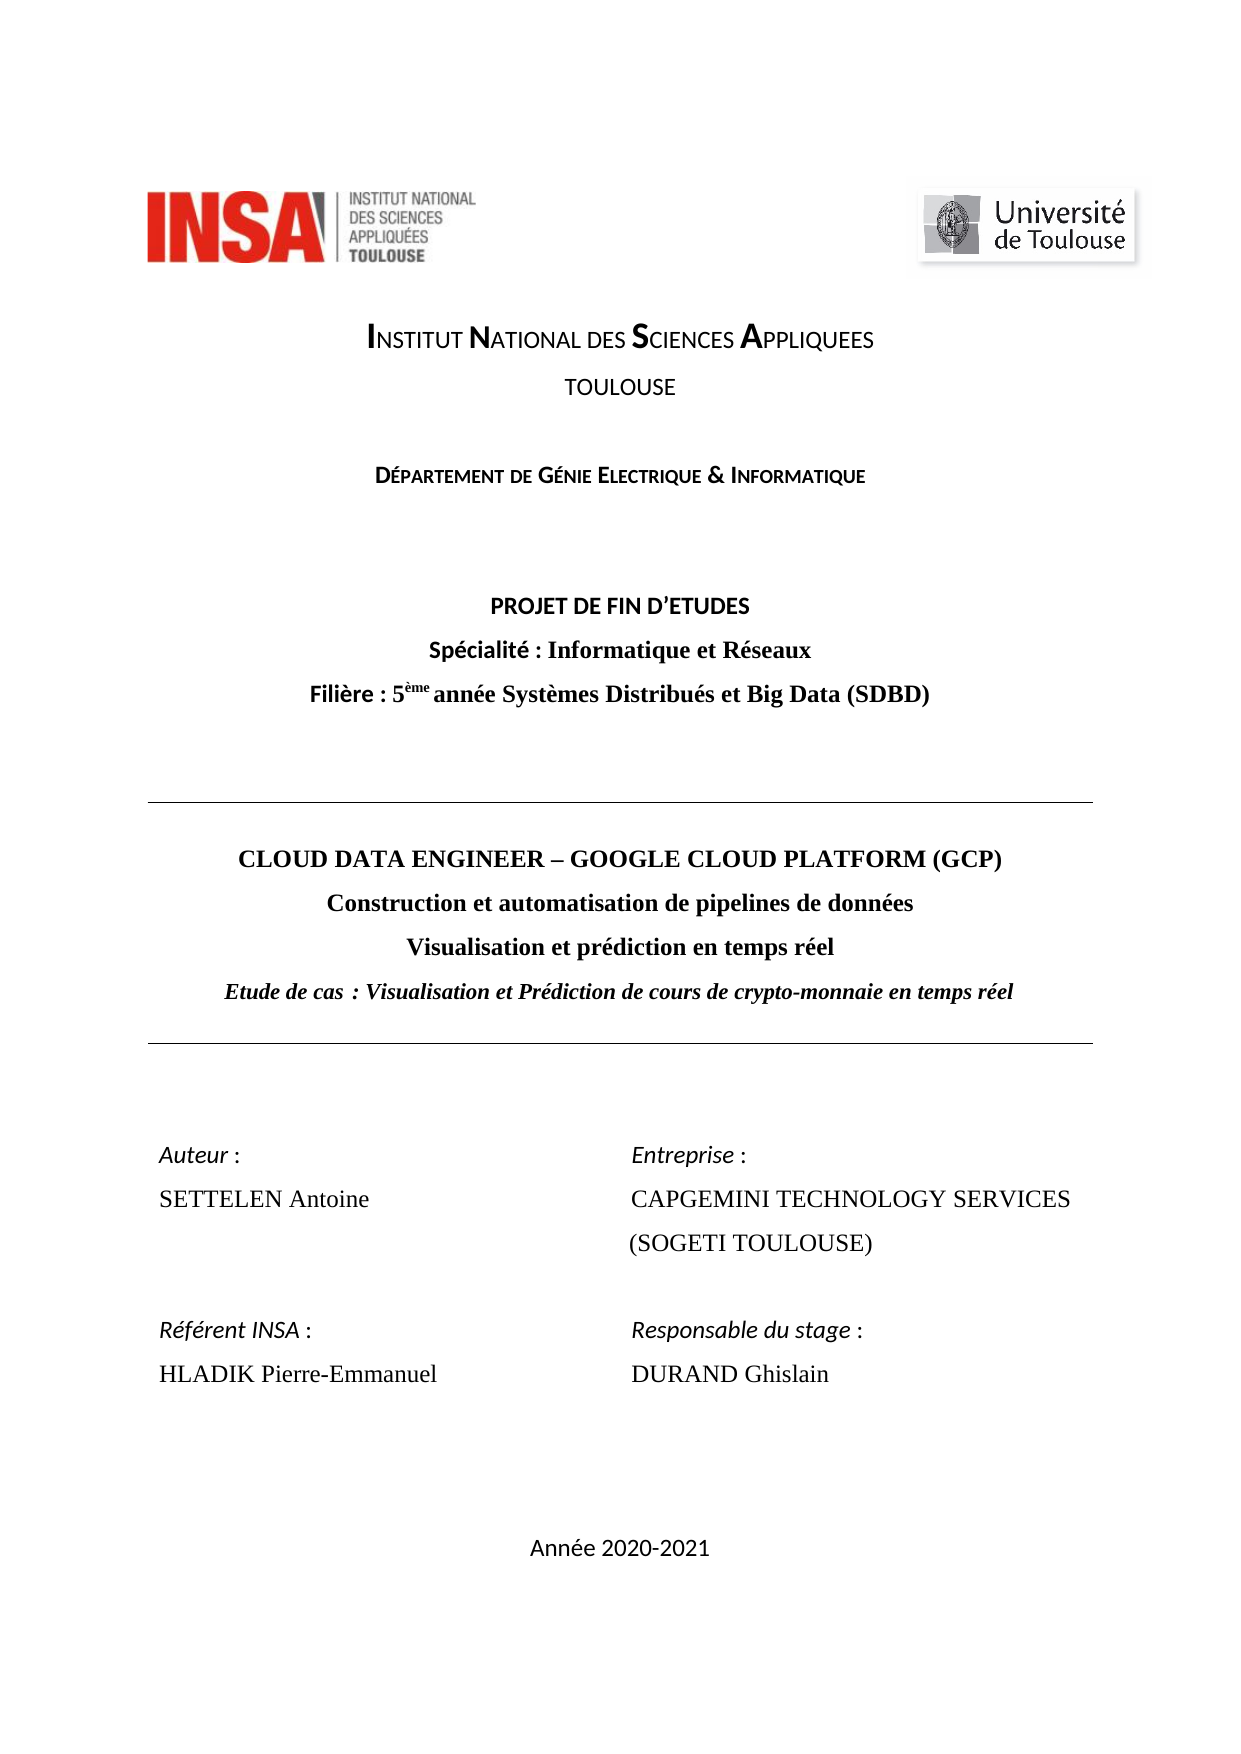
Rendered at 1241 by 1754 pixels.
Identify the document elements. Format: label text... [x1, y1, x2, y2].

table_header Référent INSA : [148, 1307, 620, 1351]
text Spécialité : Informatique et Réseaux [148, 627, 1093, 664]
text Département de Génie Electrique & Informatique [148, 452, 1093, 489]
text Année 2020-2021 [148, 1526, 1093, 1563]
picture [906, 176, 1152, 279]
text TOULOUSE [148, 364, 1093, 402]
text (SOGETI TOULOUSE) [148, 1219, 1093, 1257]
text Etude de cas : Visualisation et Prédiction de cours de crypto-monnaie en temps réel [148, 964, 1093, 1004]
text CLOUD DATA ENGINEER – GOOGLE CLOUD PLATFORM (GCP) [148, 836, 1093, 873]
text Construction et automatisation de pipelines de données [148, 876, 1093, 917]
table_header Entreprise : [620, 1132, 1093, 1176]
text PROJET DE FIN D’ETUDES [148, 583, 1093, 621]
table_cell HLADIK Pierre-Emmanuel [148, 1351, 620, 1394]
picture [147, 191, 476, 263]
text INSTITUT NATIONAL DES SCIENCES APPLIQUEES [148, 312, 1093, 358]
table_cell CAPGEMINI TECHNOLOGY SERVICES [620, 1176, 1093, 1219]
text Visualisation et prédiction en temps réel [148, 920, 1093, 961]
text Filière : 5ème année Systèmes Distribués et Big Data (SDBD) [148, 671, 1093, 708]
table_cell DURAND Ghislain [620, 1351, 1093, 1394]
table_header Auteur : [148, 1132, 620, 1176]
table_header Responsable du stage : [620, 1307, 1093, 1351]
table_cell SETTELEN Antoine [148, 1176, 619, 1219]
